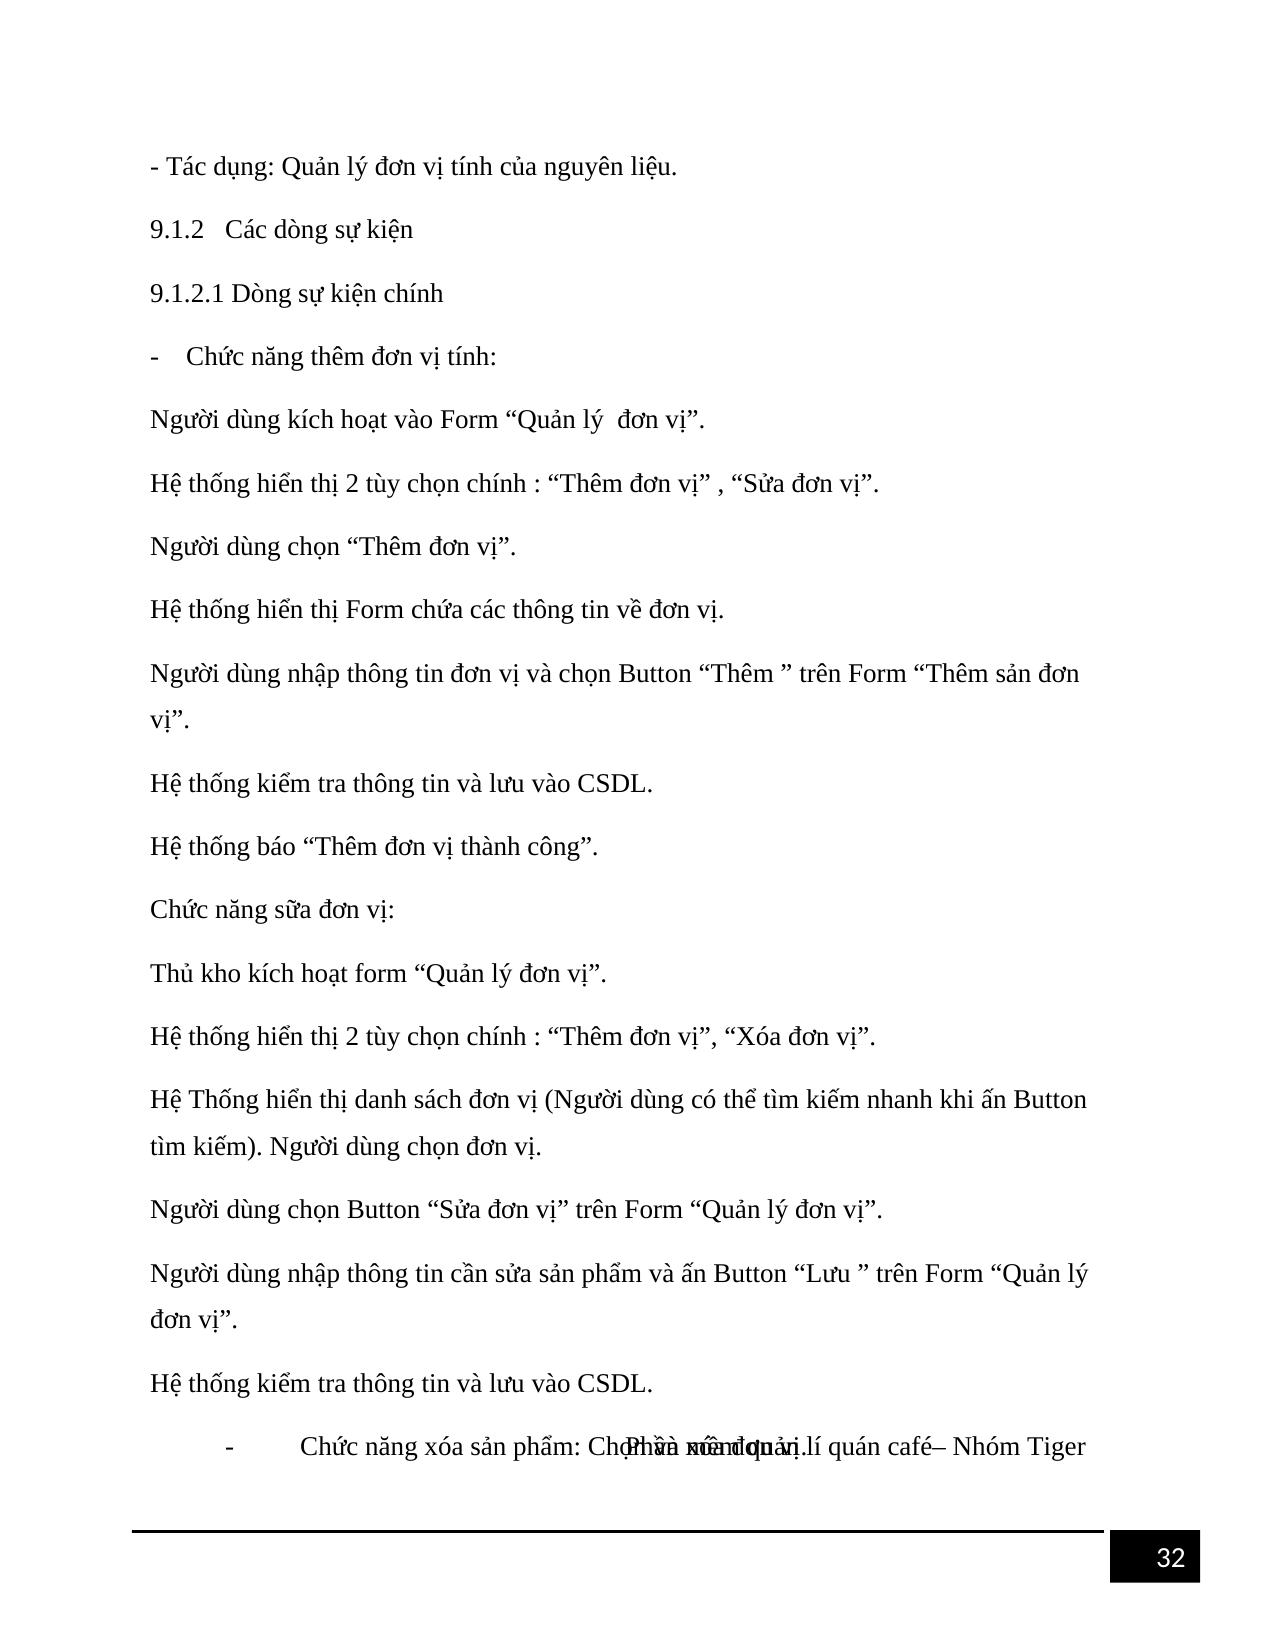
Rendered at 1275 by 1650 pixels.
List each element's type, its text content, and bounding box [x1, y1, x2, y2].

text - Chức năng xóa sản phẩm: Chọn và xóa đơn vị. [150, 1430, 1125, 1461]
text Hệ Thống hiển thị danh sách đơn vị (Người dùng có thể tìm kiếm nhanh khi ấn Button tìm kiếm). Người dùng chọn đơn vị. [150, 1083, 1125, 1161]
text - Chức năng thêm đơn vị tính: [150, 340, 1125, 371]
text - Tác dụng: Quản lý đơn vị tính của nguyên liệu. [150, 150, 1125, 181]
text Người dùng chọn Button “Sửa đơn vị” trên Form “Quản lý đơn vị”. [150, 1193, 1125, 1224]
text 9.1.2 Các dòng sự kiện [150, 213, 1125, 244]
text Chức năng sữa đơn vị: [150, 893, 1125, 924]
text Người dùng kích hoạt vào Form “Quản lý đơn vị”. [150, 403, 1125, 434]
text Người dùng nhập thông tin cần sửa sản phẩm và ấn Button “Lưu ” trên Form “Quản lý đơn vị”. [150, 1257, 1125, 1334]
text Người dùng nhập thông tin đơn vị và chọn Button “Thêm ” trên Form “Thêm sản đơn vị”. [150, 657, 1125, 734]
text Hệ thống hiển thị 2 tùy chọn chính : “Thêm đơn vị” , “Sửa đơn vị”. [150, 467, 1125, 498]
text Hệ thống kiểm tra thông tin và lưu vào CSDL. [150, 767, 1125, 798]
text Hệ thống hiển thị 2 tùy chọn chính : “Thêm đơn vị”, “Xóa đơn vị”. [150, 1020, 1125, 1051]
text Hệ thống hiển thị Form chứa các thông tin về đơn vị. [150, 593, 1125, 624]
text Hệ thống báo “Thêm đơn vị thành công”. [150, 830, 1125, 861]
text Người dùng chọn “Thêm đơn vị”. [150, 530, 1125, 561]
text Thủ kho kích hoạt form “Quản lý đơn vị”. [150, 957, 1125, 988]
text 9.1.2.1 Dòng sự kiện chính [150, 277, 1125, 308]
text Hệ thống kiểm tra thông tin và lưu vào CSDL. [150, 1367, 1125, 1398]
